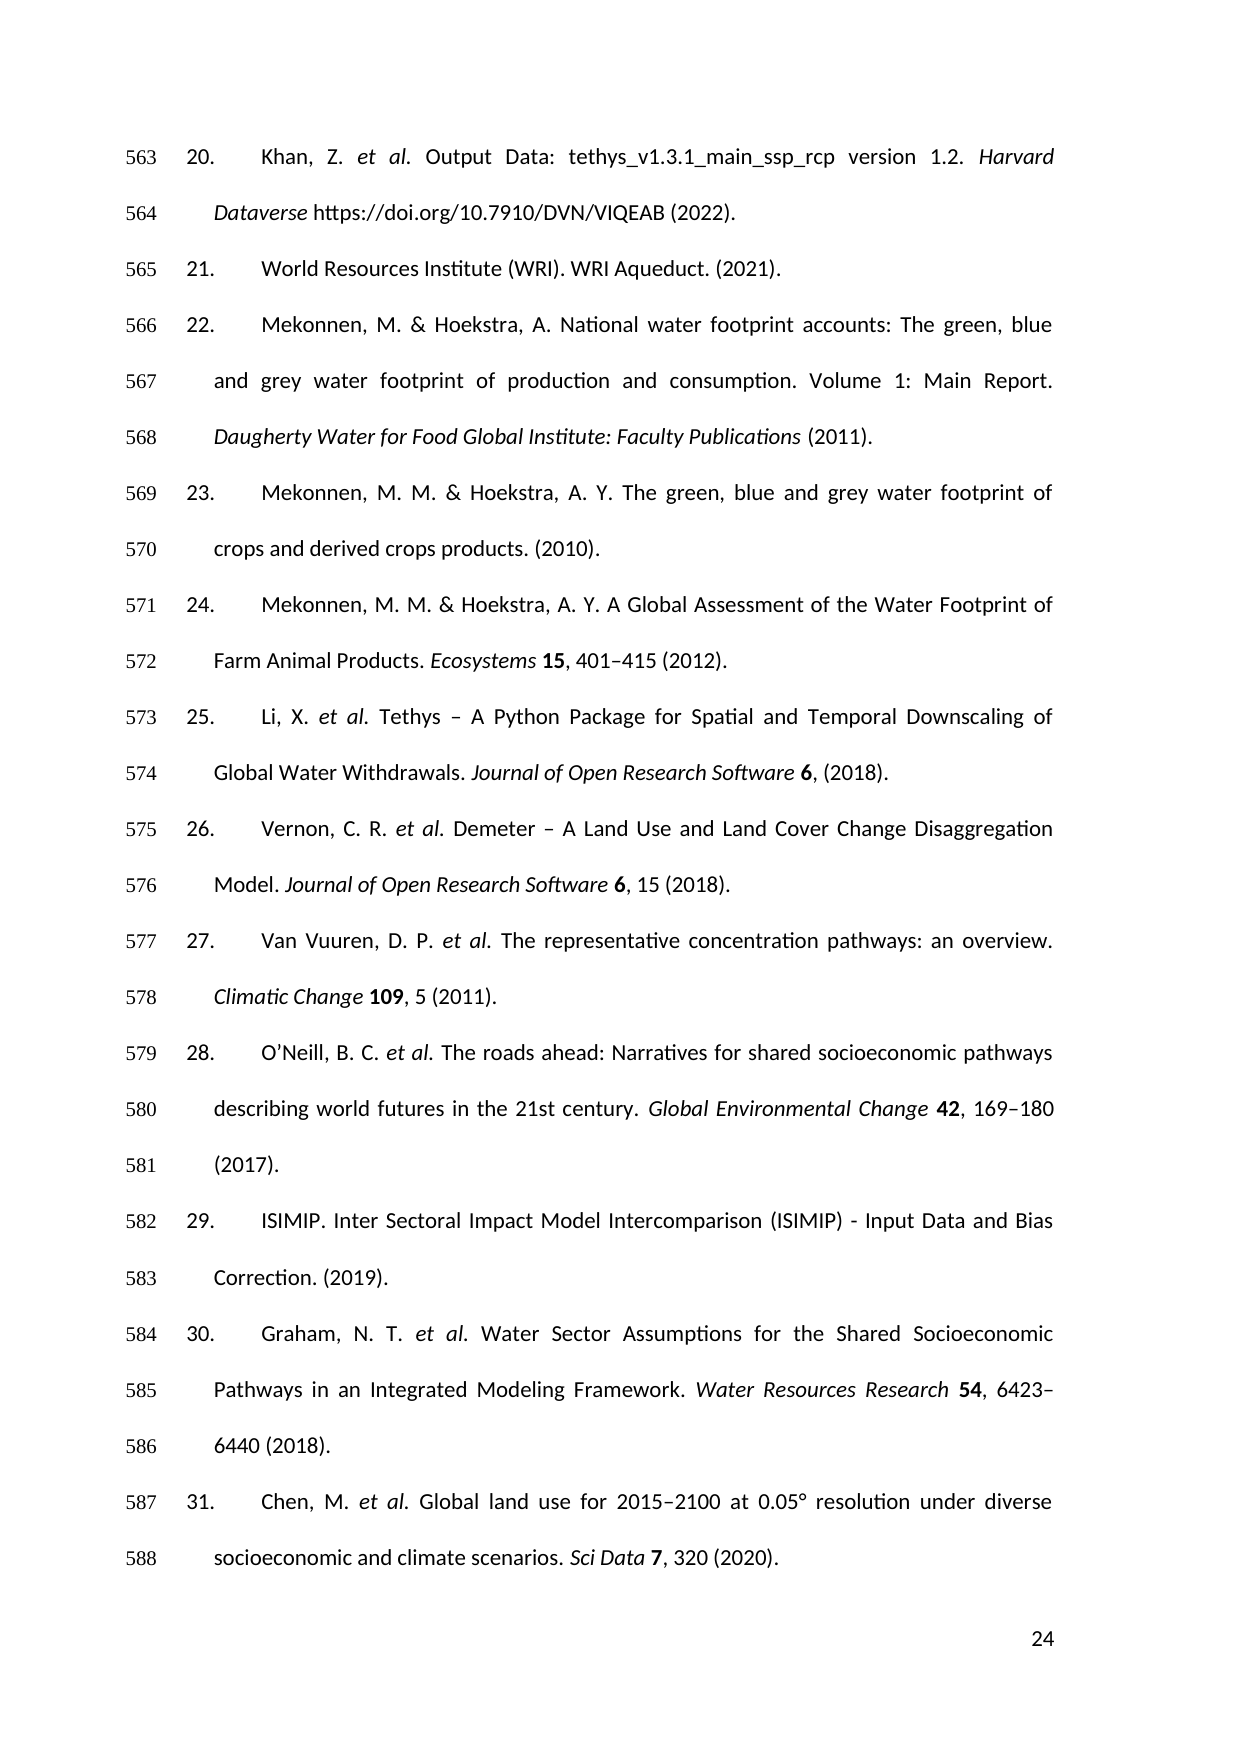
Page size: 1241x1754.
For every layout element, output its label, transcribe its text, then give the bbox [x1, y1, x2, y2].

text 21. World Resources Institute (WRI). WRI Aqueduct. (2021). [186, 254, 1054, 282]
text 29. ISIMIP. Inter Sectoral Impact Model Intercomparison (ISIMIP) - Input Data and Bias Correction. (2019). [186, 1207, 1054, 1291]
text 25. Li, X. et al. Tethys – A Python Package for Spatial and Temporal Downscaling of Global Water Withdrawals. Journal of Open Research Software 6, (2018). [186, 702, 1054, 786]
text 26. Vernon, C. R. et al. Demeter – A Land Use and Land Cover Change Disaggregation Model. Journal of Open Research Software 6, 15 (2018). [186, 814, 1054, 898]
text 31. Chen, M. et al. Global land use for 2015–2100 at 0.05° resolution under diverse socioeconomic and climate scenarios. Sci Data 7, 320 (2020). [186, 1487, 1054, 1571]
text 24. Mekonnen, M. M. & Hoekstra, A. Y. A Global Assessment of the Water Footprint of Farm Animal Products. Ecosystems 15, 401–415 (2012). [186, 590, 1054, 674]
text 20. Khan, Z. et al. Output Data: tethys_v1.3.1_main_ssp_rcp version 1.2. Harvard Dataverse https://doi.org/10.7910/DVN/VIQEAB (2022). [186, 142, 1054, 226]
text 30. Graham, N. T. et al. Water Sector Assumptions for the Shared Socioeconomic Pathways in an Integrated Modeling Framework. Water Resources Research 54, 6423–6440 (2018). [186, 1319, 1054, 1459]
text 27. Van Vuuren, D. P. et al. The representative concentration pathways: an overview. Climatic Change 109, 5 (2011). [186, 926, 1054, 1010]
text 22. Mekonnen, M. & Hoekstra, A. National water footprint accounts: The green, blue and grey water footprint of production and consumption. Volume 1: Main Report. Daugherty Water for Food Global Institute: Faculty Publications (2011). [186, 310, 1054, 450]
text 23. Mekonnen, M. M. & Hoekstra, A. Y. The green, blue and grey water footprint of crops and derived crops products. (2010). [186, 478, 1054, 562]
text 28. O’Neill, B. C. et al. The roads ahead: Narratives for shared socioeconomic pathways describing world futures in the 21st century. Global Environmental Change 42, 169–180 (2017). [186, 1038, 1054, 1178]
